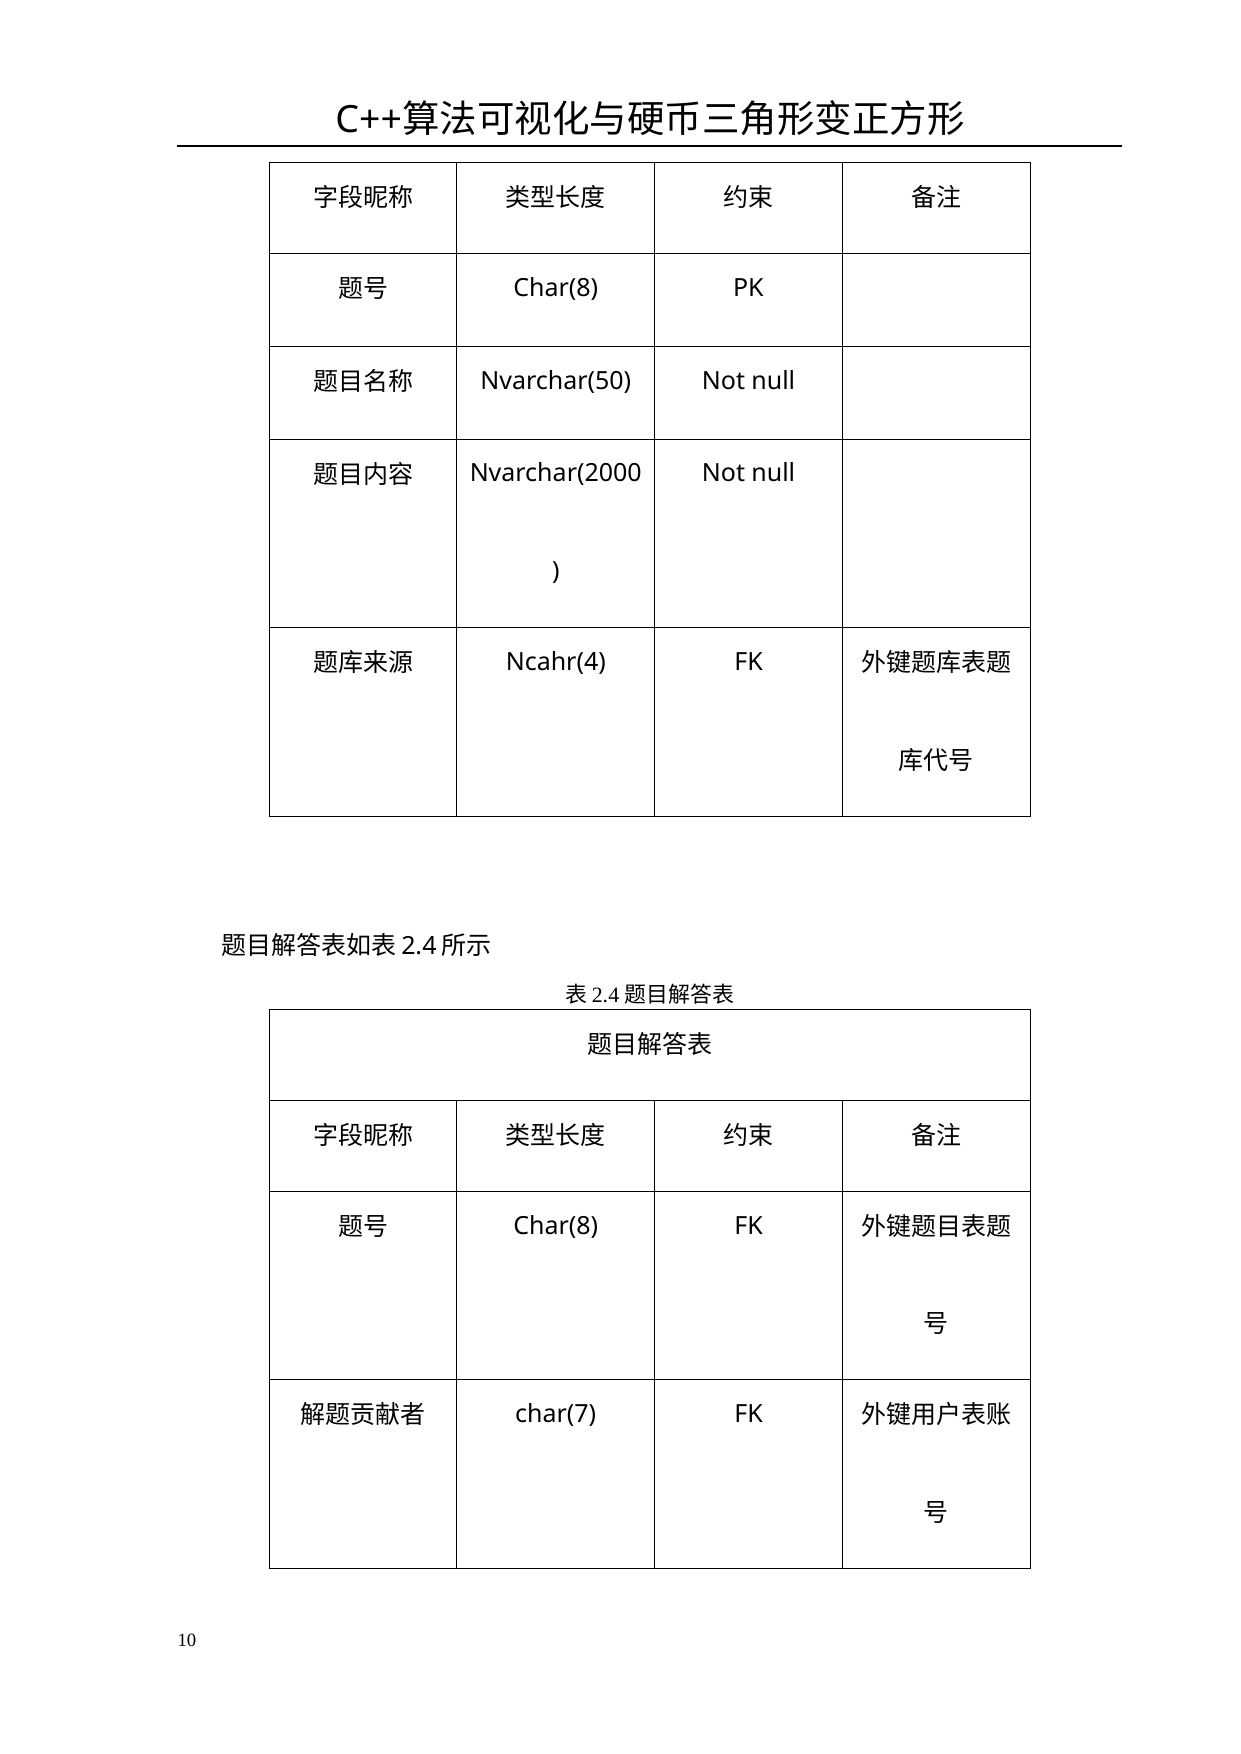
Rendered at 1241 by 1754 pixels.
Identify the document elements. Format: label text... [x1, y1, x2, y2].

table_cell 题库来源 [270, 628, 456, 816]
table_cell 外键题目表题号 [843, 1192, 1030, 1379]
text 表2.4 题目解答表 [177, 976, 1122, 1009]
table_cell [843, 440, 1030, 627]
table_cell 约束 [655, 163, 842, 253]
table_cell 题目内容 [270, 440, 456, 627]
table_cell 外键用户表账号 [843, 1380, 1030, 1568]
table_cell 备注 [843, 163, 1030, 253]
table_cell 题号 [270, 1192, 456, 1379]
table_cell 题号 [270, 254, 456, 346]
table_cell FK [655, 628, 842, 816]
table_cell [843, 347, 1030, 439]
table_cell PK [655, 254, 842, 346]
table_cell Not null [655, 347, 842, 439]
table_cell 字段昵称 [270, 163, 456, 253]
table_cell FK [655, 1192, 842, 1379]
table_cell Nvarchar(50) [457, 347, 654, 439]
table_cell [843, 254, 1030, 346]
table_cell Char(8) [457, 254, 654, 346]
table_cell 外键题库表题库代号 [843, 628, 1030, 816]
table_cell 字段昵称 [270, 1101, 456, 1191]
table_cell 题目名称 [270, 347, 456, 439]
table_cell 类型长度 [457, 1101, 654, 1191]
table_cell Nvarchar(2000) [457, 440, 654, 627]
table_cell 约束 [655, 1101, 842, 1191]
table_cell Ncahr(4) [457, 628, 654, 816]
table_cell Not null [655, 440, 842, 627]
table_cell char(7) [457, 1380, 654, 1568]
table_cell FK [655, 1380, 842, 1568]
table_cell 备注 [843, 1101, 1030, 1191]
table_cell 解题贡献者 [270, 1380, 456, 1568]
table_cell Char(8) [457, 1192, 654, 1379]
text 题目解答表如表2.4所示 [177, 911, 1122, 976]
table_header 题目解答表 [270, 1010, 1030, 1100]
table_cell 类型长度 [457, 163, 654, 253]
